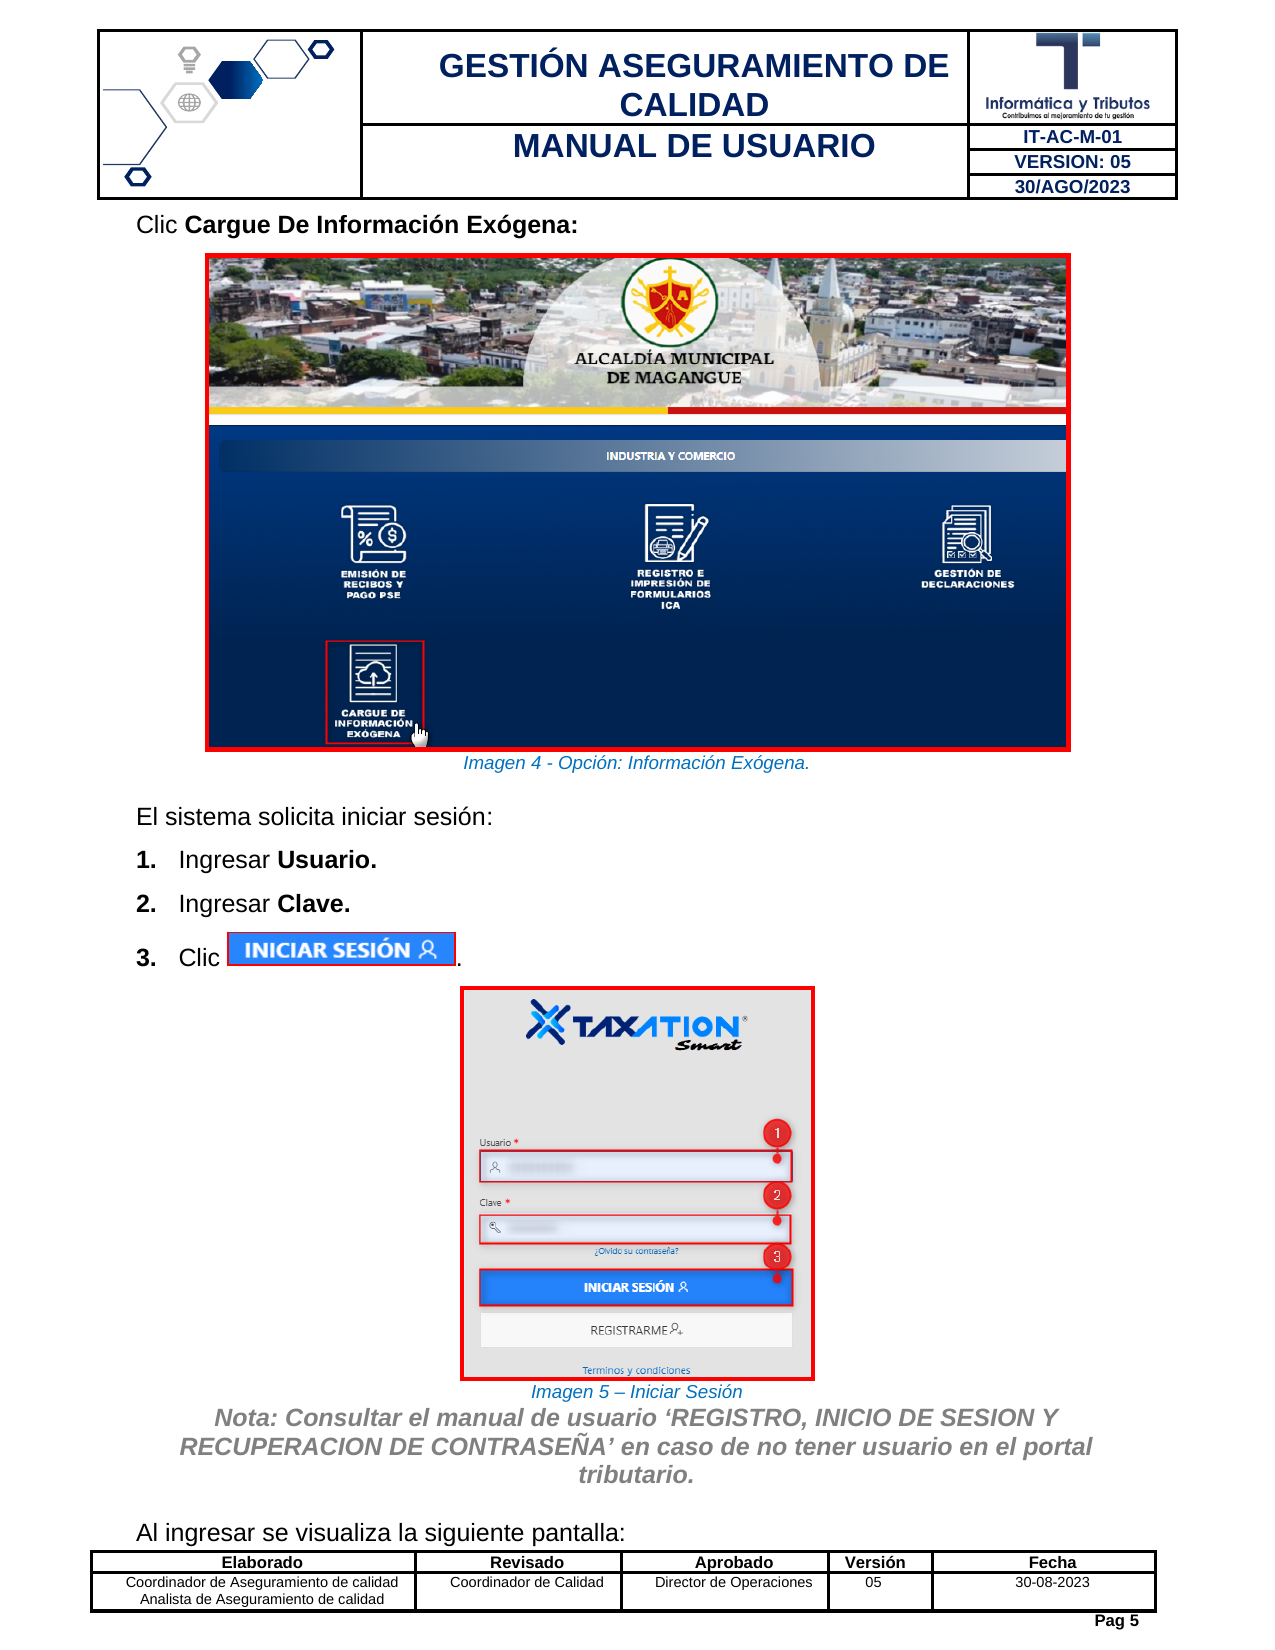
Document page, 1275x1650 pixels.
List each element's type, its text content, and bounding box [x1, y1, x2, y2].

text Nota: Consultar el manual de usuario ‘REGISTRO, INICIO DE SESION Y RECUPERACION DE CONTRASEÑA’ en caso de no tener usuario en el portal tributario. [136, 1403, 1139, 1489]
list Ingresar Clave. [136, 889, 1139, 917]
picture [985, 32, 1150, 120]
text Al ingresar se visualiza la siguiente pantalla: [136, 1489, 1139, 1547]
picture [229, 933, 454, 964]
list Clic . [136, 932, 1139, 971]
text Imagen 4 - Opción: Información Exógena. [136, 752, 1139, 774]
picture [209, 258, 1066, 747]
text El sistema solicita iniciar sesión: [136, 802, 1139, 831]
text Clic Cargue De Información Exógena: [136, 210, 1139, 239]
picture [464, 990, 811, 1377]
list Ingresar Usuario. [136, 846, 1139, 874]
text Imagen 5 – Iniciar Sesión [136, 1381, 1139, 1403]
